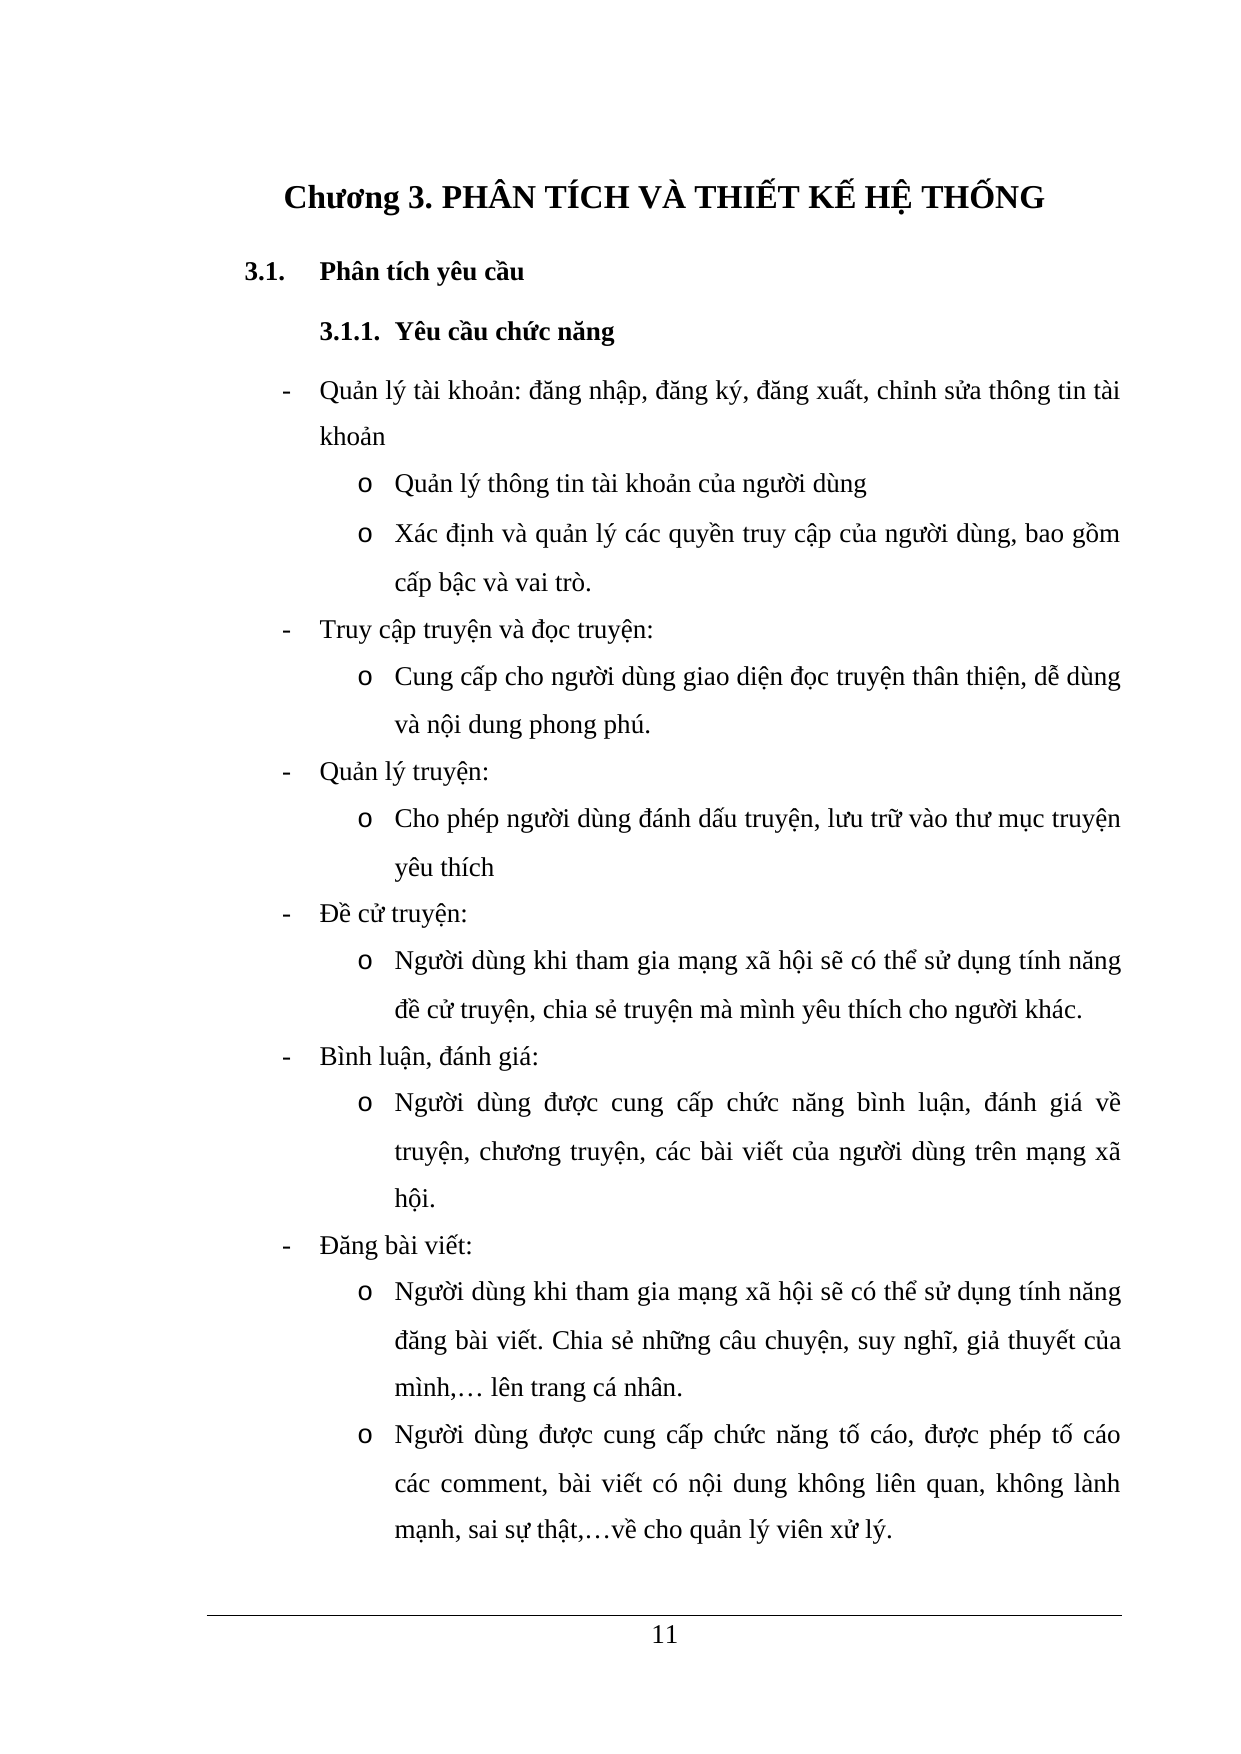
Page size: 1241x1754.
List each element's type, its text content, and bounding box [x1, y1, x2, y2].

list Người dùng được cung cấp chức năng bình luận, đánh giá về truyện, chương truyện, các bài viết của người dùng trên mạng xã hội. [357, 1086, 1122, 1213]
list Quản lý truyện: [282, 755, 1122, 786]
list Cho phép người dùng đánh dấu truyện, lưu trữ vào thư mục truyện yêu thích [357, 802, 1122, 882]
list Người dùng khi tham gia mạng xã hội sẽ có thể sử dụng tính năng đăng bài viết. Chia sẻ những câu chuyện, suy nghĩ, giả thuyết của mình,… lên trang cá nhân. [357, 1275, 1122, 1402]
list Xác định và quản lý các quyền truy cập của người dùng, bao gồm cấp bậc và vai trò. [357, 517, 1122, 597]
list Người dùng được cung cấp chức năng tố cáo, được phép tố cáo các comment, bài viết có nội dung không liên quan, không lành mạnh, sai sự thật,…về cho quản lý viên xử lý. [357, 1418, 1122, 1544]
list Bình luận, đánh giá: [282, 1040, 1122, 1071]
list Quản lý tài khoản: đăng nhập, đăng ký, đăng xuất, chỉnh sửa thông tin tài khoản [282, 374, 1122, 452]
list Quản lý thông tin tài khoản của người dùng [357, 467, 1122, 501]
list Đề cử truyện: [282, 897, 1122, 929]
list Cung cấp cho người dùng giao diện đọc truyện thân thiện, dễ dùng và nội dung phong phú. [357, 659, 1122, 740]
subtitle Phân tích yêu cầu [244, 256, 1122, 287]
subtitle Yêu cầu chức năng [319, 315, 1122, 346]
list Truy cập truyện và đọc truyện: [282, 613, 1122, 644]
subtitle PHÂN TÍCH VÀ THIẾT KẾ HỆ THỐNG [207, 177, 1122, 216]
list Đăng bài viết: [282, 1229, 1122, 1260]
list Người dùng khi tham gia mạng xã hội sẽ có thể sử dụng tính năng đề cử truyện, chia sẻ truyện mà mình yêu thích cho người khác. [357, 944, 1122, 1024]
